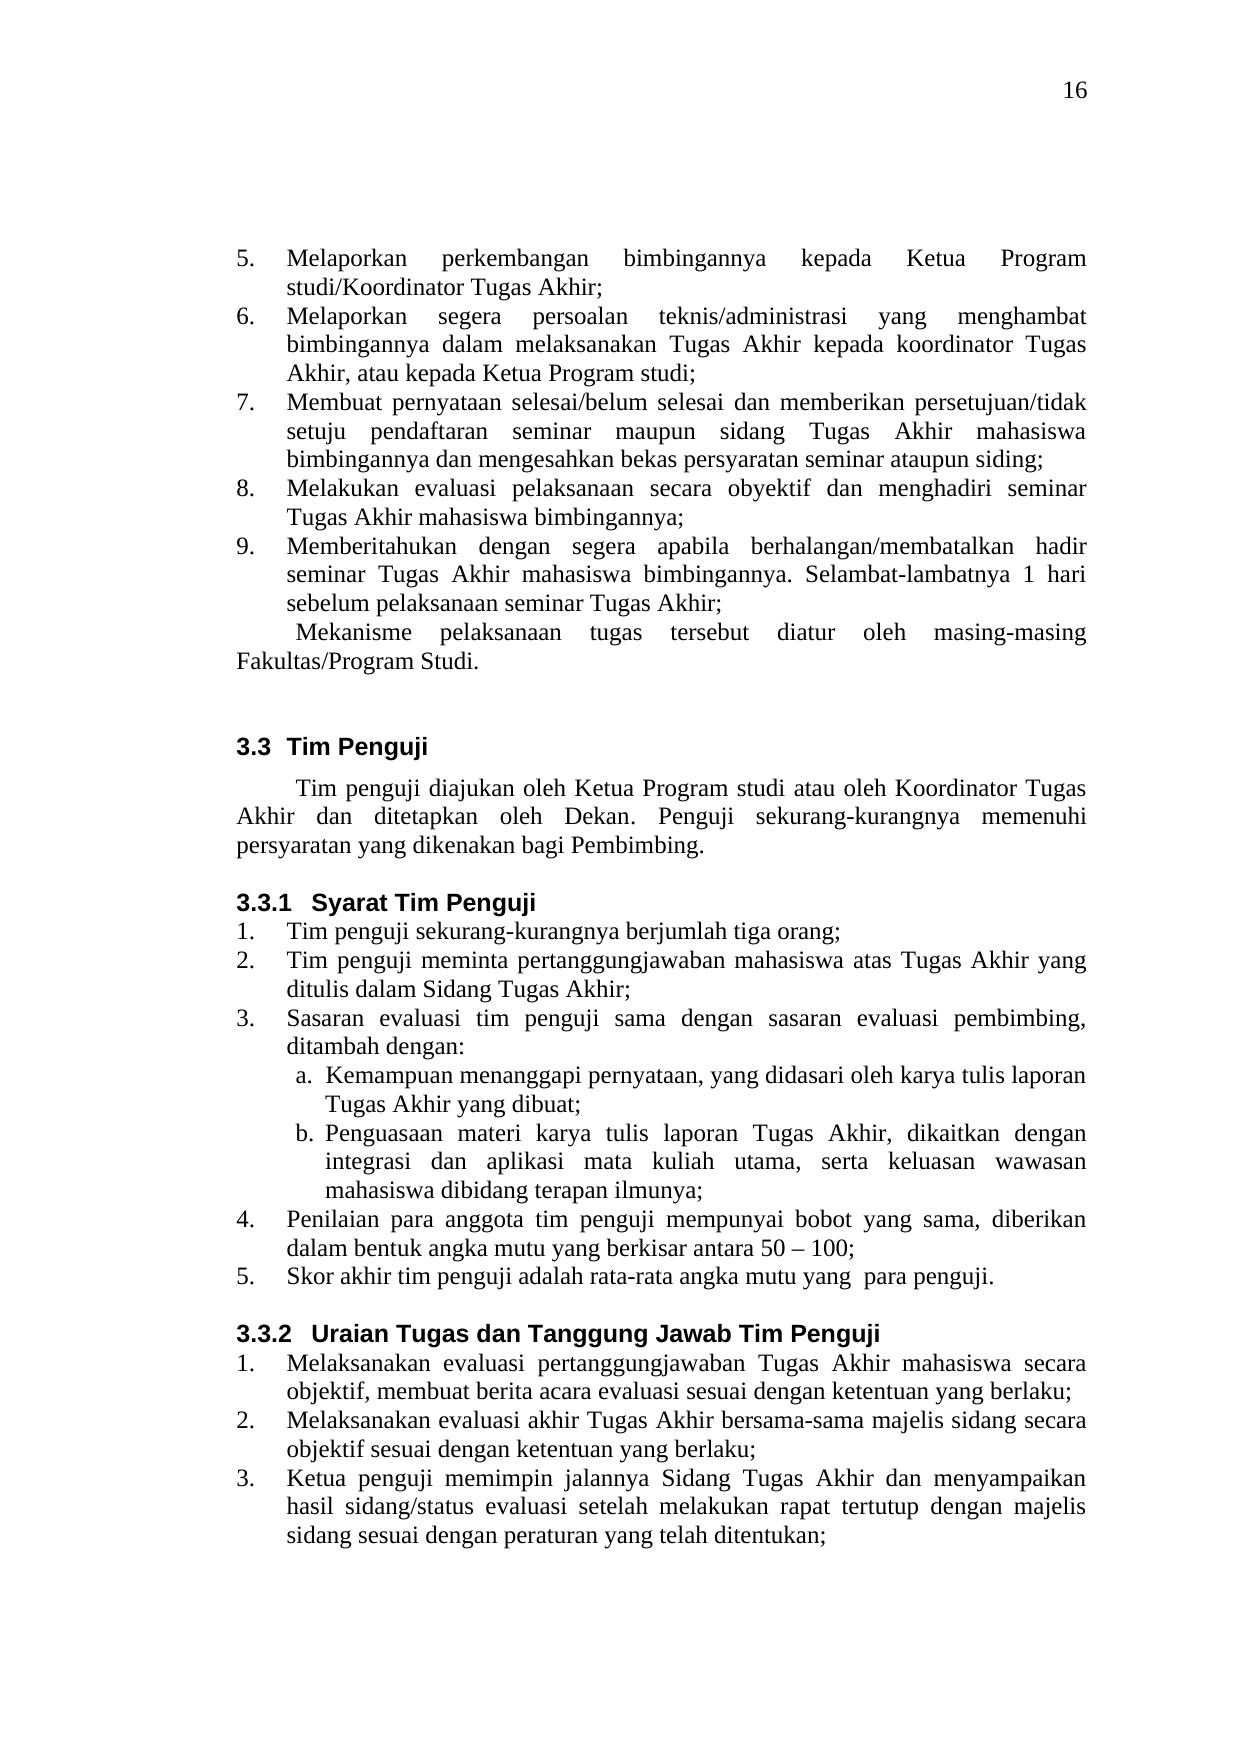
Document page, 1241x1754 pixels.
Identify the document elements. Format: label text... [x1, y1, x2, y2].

subtitle 3.3.1 Syarat Tim Penguji [236, 888, 1087, 916]
list 4. Penilaian para anggota tim penguji mempunyai bobot yang sama, diberikan dalam bentuk angka mutu yang berkisar antara 50 – 100; [236, 1204, 1087, 1261]
text Tim penguji diajukan oleh Ketua Program studi atau oleh Koordinator Tugas Akhir dan ditetapkan oleh Dekan. Penguji sekurang-kurangnya memenuhi persyaratan yang dikenakan bagi Pembimbing. [236, 773, 1087, 859]
list 2. Melaksanakan evaluasi akhir Tugas Akhir bersama-sama majelis sidang secara objektif sesuai dengan ketentuan yang berlaku; [236, 1405, 1087, 1463]
text Mekanisme pelaksanaan tugas tersebut diatur oleh masing-masing Fakultas/Program Studi. [236, 617, 1087, 674]
list 6. Melaporkan segera persoalan teknis/administrasi yang menghambat bimbingannya dalam melaksanakan Tugas Akhir kepada koordinator Tugas Akhir, atau kepada Ketua Program studi; [236, 301, 1087, 387]
list 8. Melakukan evaluasi pelaksanaan secara obyektif dan menghadiri seminar Tugas Akhir mahasiswa bimbingannya; [236, 473, 1087, 531]
subtitle 3.3.2 Uraian Tugas dan Tanggung Jawab Tim Penguji [236, 1319, 1087, 1348]
list 3. Ketua penguji memimpin jalannya Sidang Tugas Akhir dan menyampaikan hasil sidang/status evaluasi setelah melakukan rapat tertutup dengan majelis sidang sesuai dengan peraturan yang telah ditentukan; [236, 1463, 1087, 1549]
list 5. Skor akhir tim penguji adalah rata-rata angka mutu yang para penguji. [236, 1261, 1087, 1290]
subtitle 3.3 Tim Penguji [236, 732, 1087, 761]
list a. Kemampuan menanggapi pernyataan, yang didasari oleh karya tulis laporan Tugas Akhir yang dibuat; [295, 1060, 1087, 1118]
list 1. Melaksanakan evaluasi pertanggungjawaban Tugas Akhir mahasiswa secara objektif, membuat berita acara evaluasi sesuai dengan ketentuan yang berlaku; [236, 1348, 1087, 1405]
list 2. Tim penguji meminta pertanggungjawaban mahasiswa atas Tugas Akhir yang ditulis dalam Sidang Tugas Akhir; [236, 945, 1087, 1003]
list 7. Membuat pernyataan selesai/belum selesai dan memberikan persetujuan/tidak setuju pendaftaran seminar maupun sidang Tugas Akhir mahasiswa bimbingannya dan mengesahkan bekas persyaratan seminar ataupun siding; [236, 387, 1087, 473]
list 5. Melaporkan perkembangan bimbingannya kepada Ketua Program studi/Koordinator Tugas Akhir; [236, 243, 1087, 301]
list 1. Tim penguji sekurang-kurangnya berjumlah tiga orang; [236, 916, 1087, 945]
list 9. Memberitahukan dengan segera apabila berhalangan/membatalkan hadir seminar Tugas Akhir mahasiswa bimbingannya. Selambat-lambatnya 1 hari sebelum pelaksanaan seminar Tugas Akhir; [236, 531, 1087, 617]
list b. Penguasaan materi karya tulis laporan Tugas Akhir, dikaitkan dengan integrasi dan aplikasi mata kuliah utama, serta keluasan wawasan mahasiswa dibidang terapan ilmunya; [295, 1118, 1087, 1204]
list 3. Sasaran evaluasi tim penguji sama dengan sasaran evaluasi pembimbing, ditambah dengan: [236, 1003, 1087, 1060]
